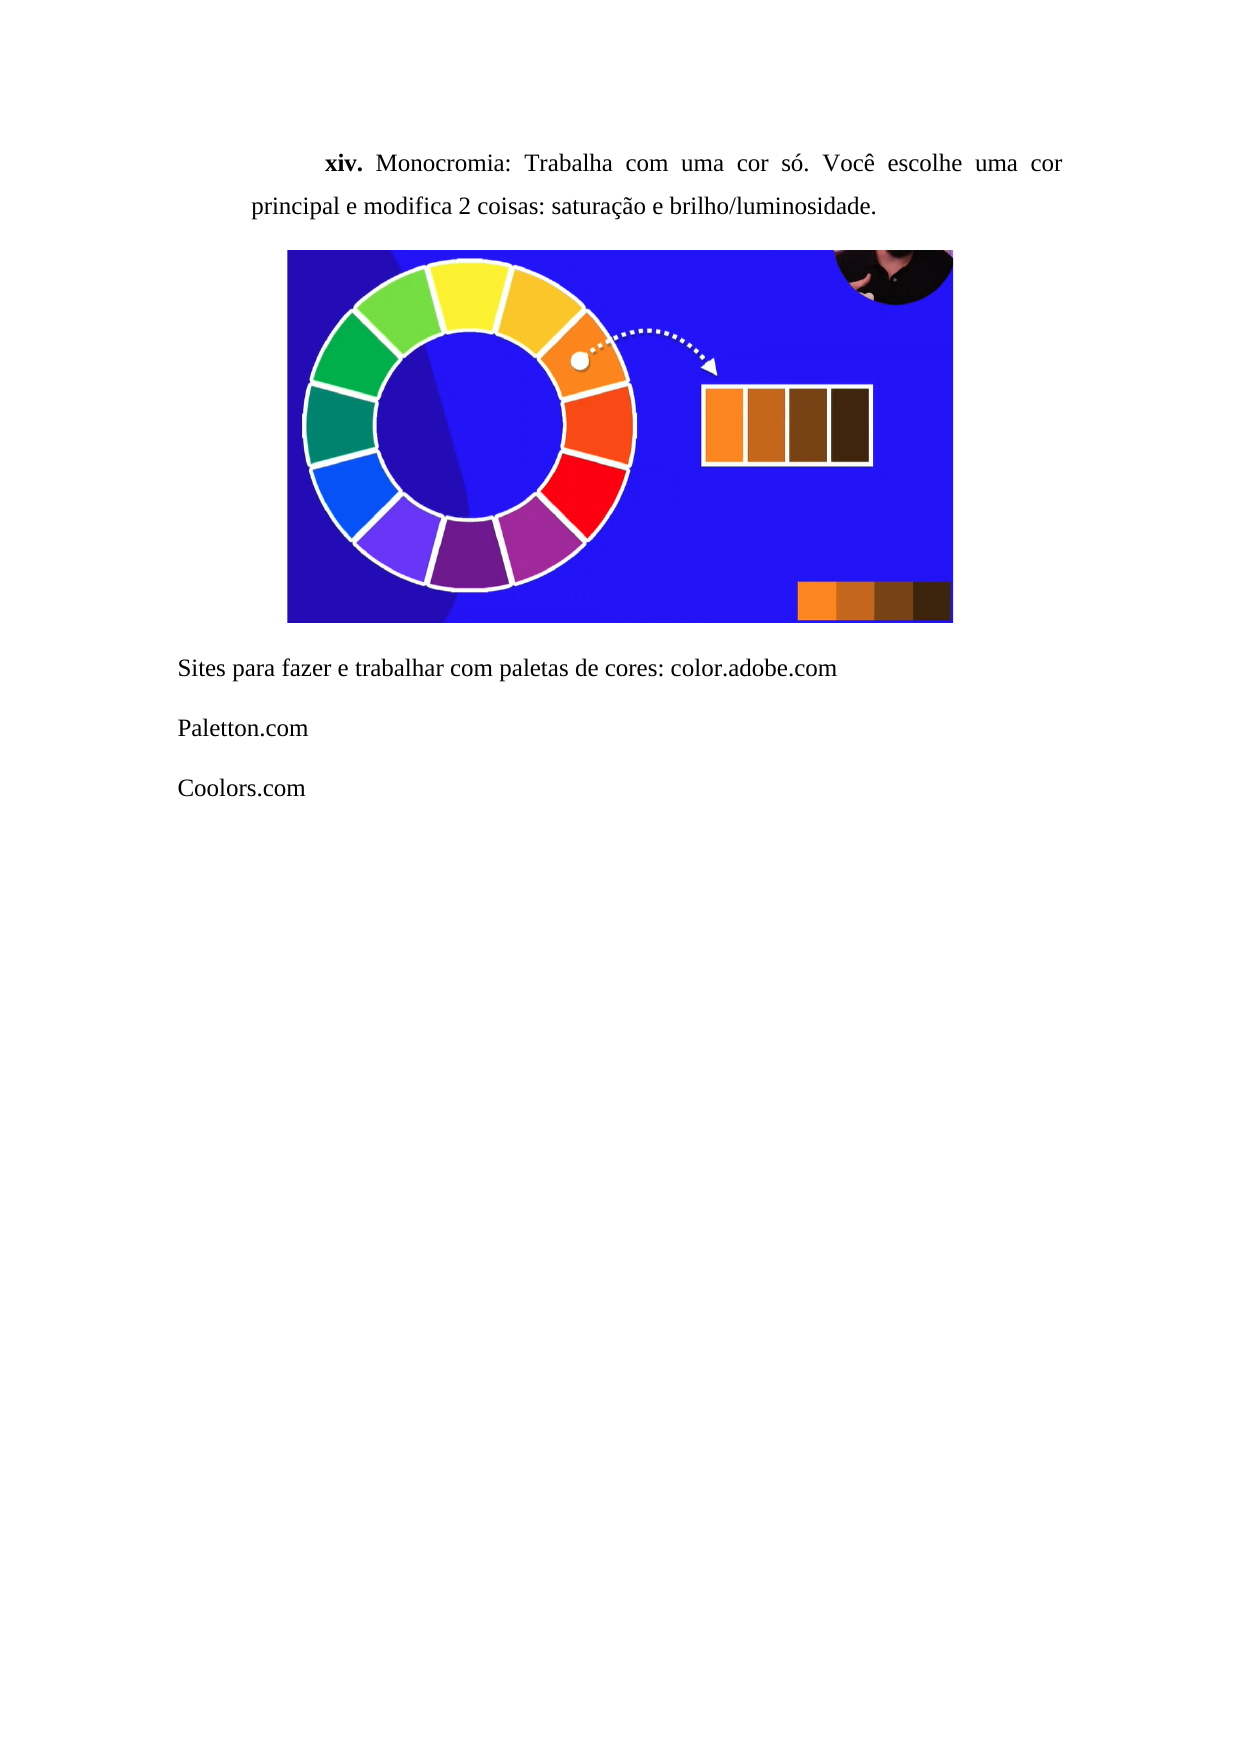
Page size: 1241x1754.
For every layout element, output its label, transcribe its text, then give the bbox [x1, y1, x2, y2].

text Sites para fazer e trabalhar com paletas de cores: color.adobe.com [177, 653, 1063, 682]
picture [287, 250, 954, 623]
text xiv. Monocromia: Trabalha com uma cor só. Você escolhe uma cor principal e modifica 2 coisas: saturação e brilho/luminosidade. [251, 148, 1063, 219]
text Coolors.com [177, 773, 1063, 801]
text Paletton.com [177, 713, 1063, 742]
